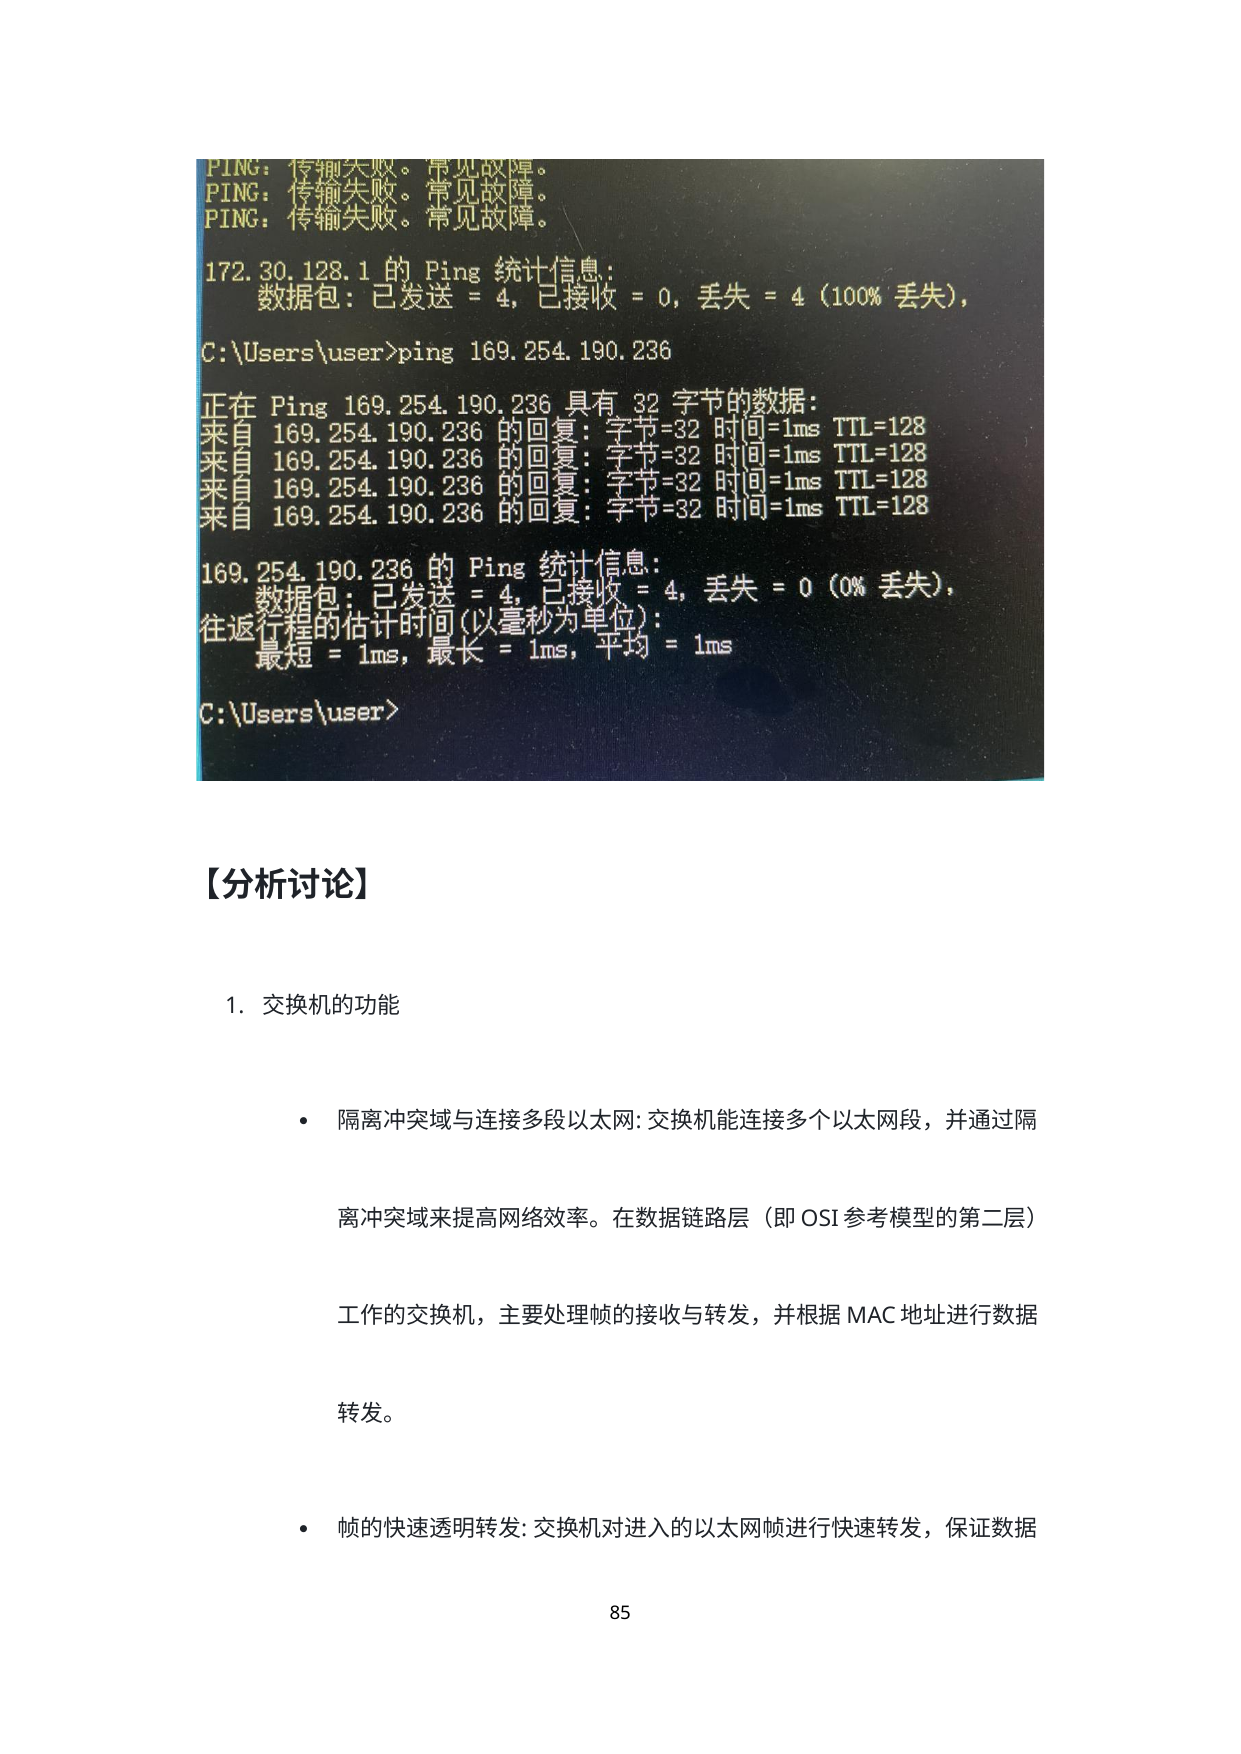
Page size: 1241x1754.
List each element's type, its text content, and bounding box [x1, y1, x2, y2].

list 隔离冲突域与连接多段以太网: 交换机能连接多个以太网段，并通过隔离冲突域来提高网络效率。在数据链路层（即OSI参考模型的第二层）工作的交换机，主要处理帧的接收与转发，并根据MAC地址进行数据转发。 [300, 1086, 1053, 1444]
text 【分析讨论】 [187, 849, 1053, 914]
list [300, 1494, 1053, 1559]
list 交换机的功能 [225, 971, 1053, 1036]
picture [196, 159, 1045, 781]
